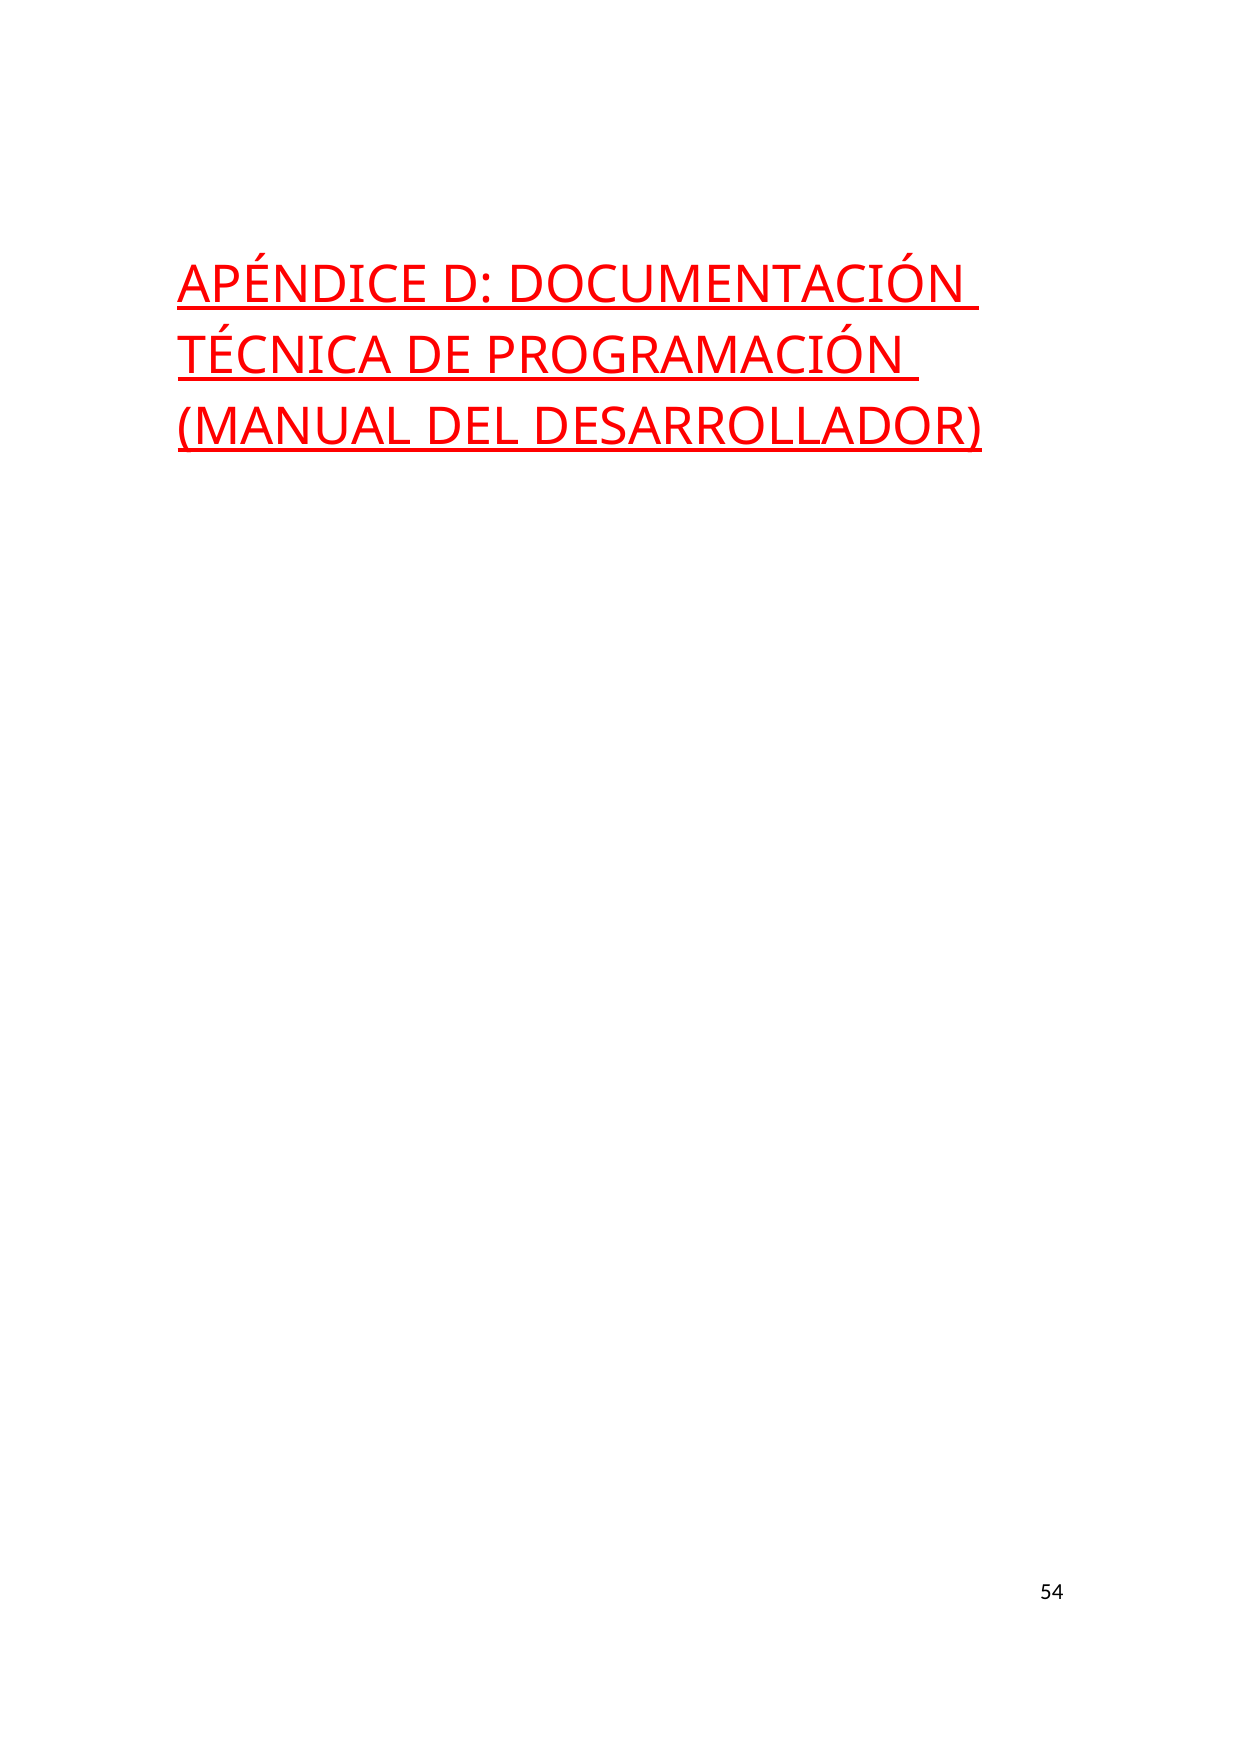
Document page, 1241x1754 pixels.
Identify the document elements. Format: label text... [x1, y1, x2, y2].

subtitle APÉNDICE D: DOCUMENTACIÓN TÉCNICA DE PROGRAMACIÓN (MANUAL DEL DESARROLLADOR) [177, 247, 1063, 459]
